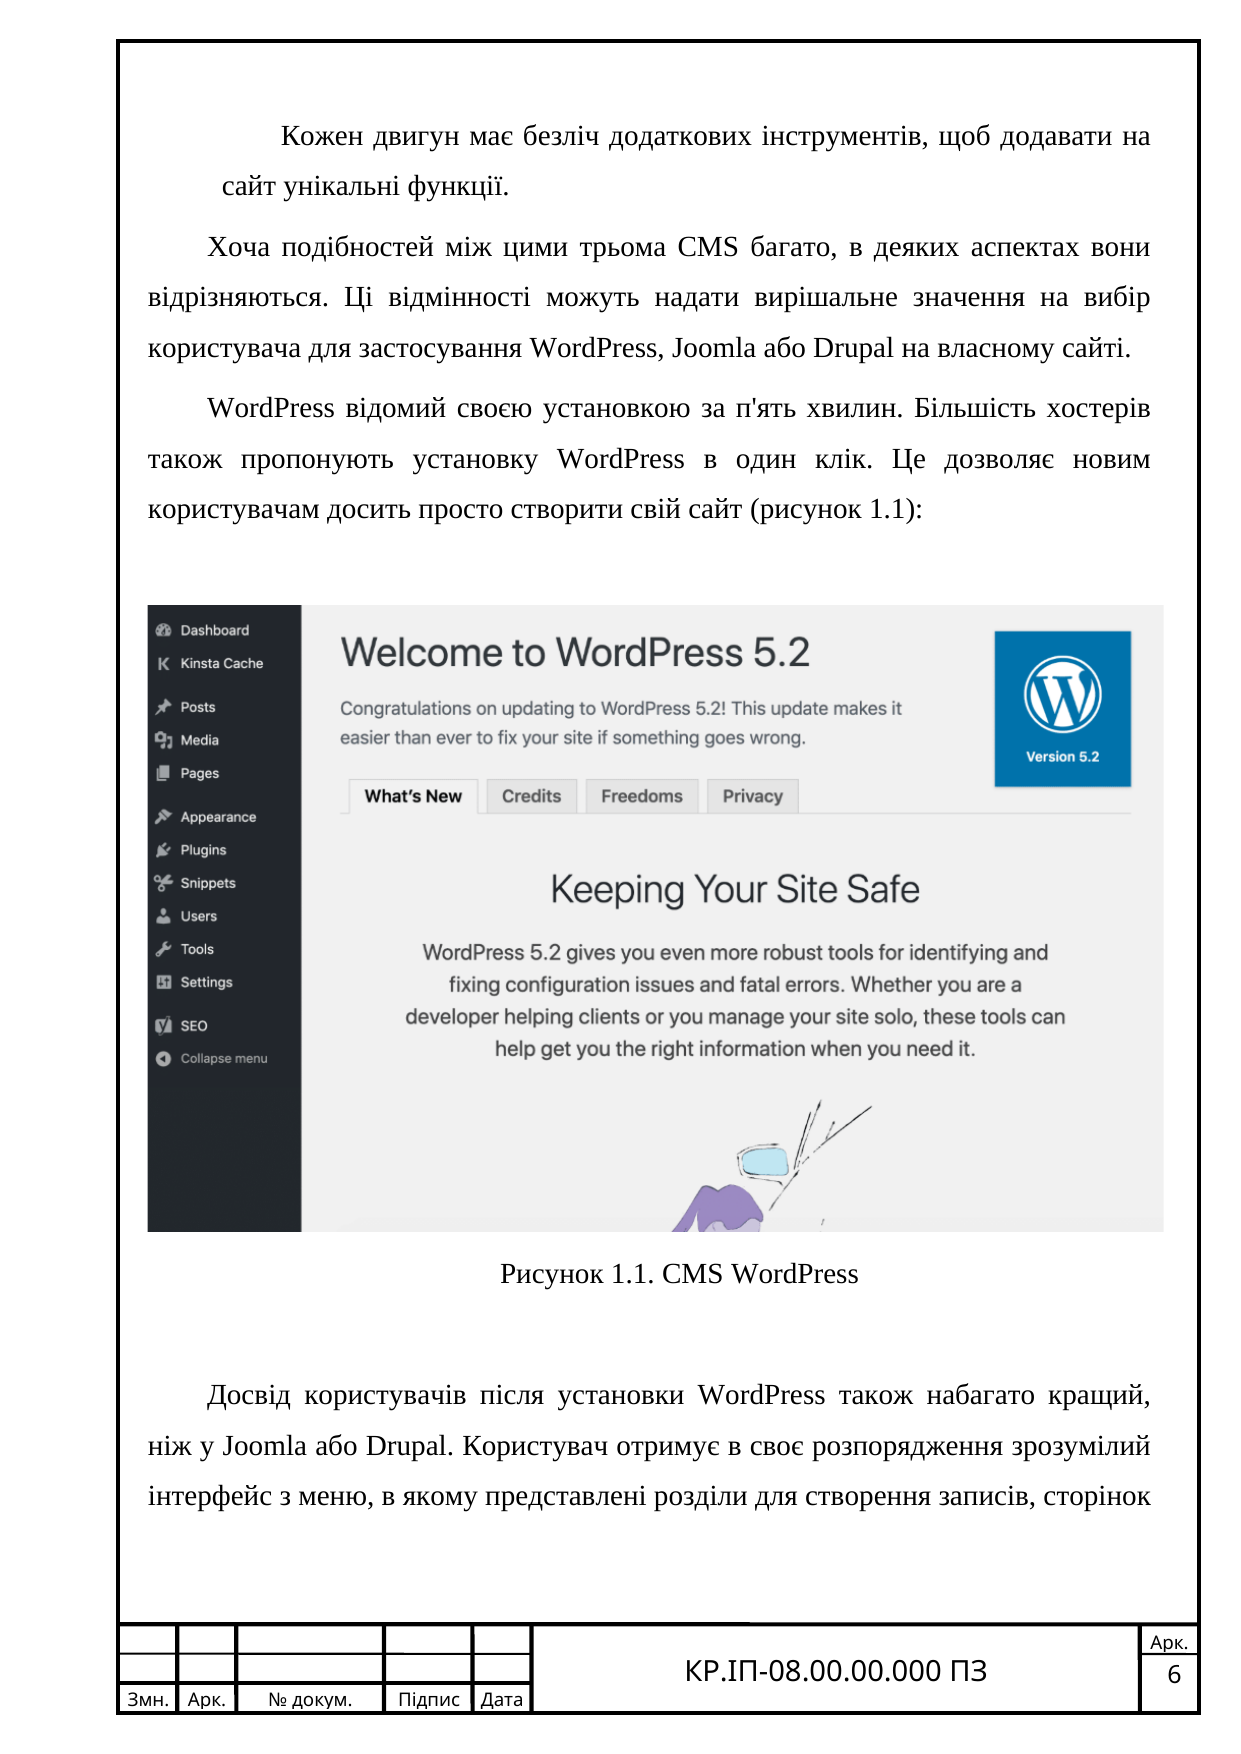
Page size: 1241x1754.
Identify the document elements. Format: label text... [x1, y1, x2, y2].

text Кожен двигун має безліч додаткових інструментів, щоб додавати на сайт унікальні функції. [222, 118, 1152, 202]
text Рисунок 1.1. CMS WordPress [148, 1256, 1152, 1289]
picture [147, 605, 1164, 1232]
text WordPress відомий своєю установкою за п'ять хвилин. Більшість хостерів також пропонують установку WordPress в один клік. Це дозволяє новим користувачам досить просто створити свій сайт (рисунок 1.1): [148, 391, 1152, 525]
text Хоча подібностей між цими трьома CMS багато, в деяких аспектах вони відрізняються. Ці відмінності можуть надати вирішальне значення на вибір користувача для застосування WordPress, Joomla або Drupal на власному сайті. [148, 229, 1152, 363]
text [148, 1377, 1152, 1512]
